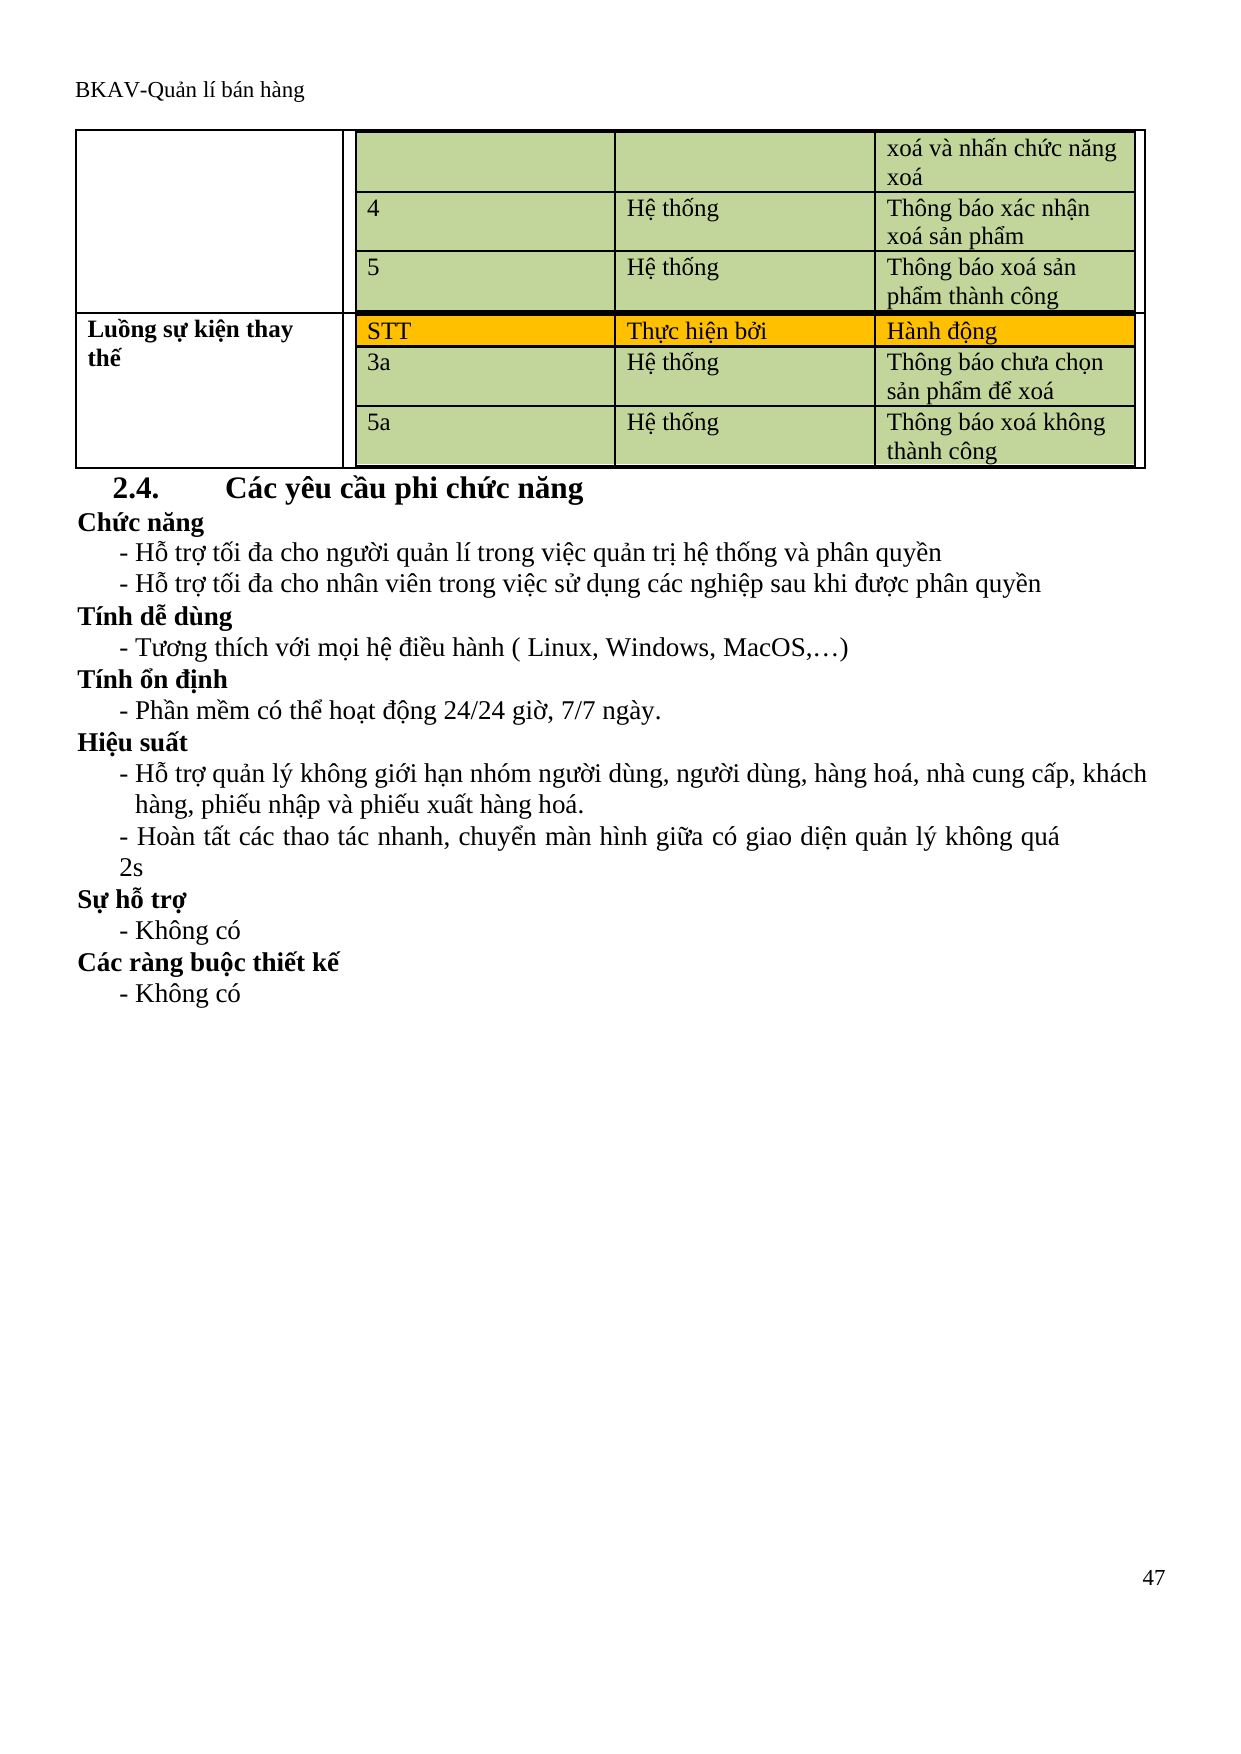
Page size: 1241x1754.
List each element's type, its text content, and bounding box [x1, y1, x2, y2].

table_cell Luồng sự kiện thay thế [77, 314, 342, 467]
list Hỗ trợ tối đa cho nhân viên trong việc sử dụng các nghiệp sau khi được phân quyền [119, 568, 1165, 599]
subtitle Tính dễ dùng [77, 600, 1165, 631]
subtitle Các yêu cầu phi chức năng [112, 469, 1165, 505]
table_cell [344, 131, 355, 312]
list Hỗ trợ quản lý không giới hạn nhóm người dùng, người dùng, hàng hoá, nhà cung cấp, khách hàng, phiếu nhập và phiếu xuất hàng hoá. [119, 758, 1165, 820]
subtitle Sự hỗ trợ [77, 883, 1165, 914]
list Không có [119, 914, 1165, 945]
list Hoàn tất các thao tác nhanh, chuyển màn hình giữa có giao diện quản lý không quá 2s [119, 820, 1070, 882]
table_cell [1136, 131, 1144, 312]
list Tương thích với mọi hệ điều hành ( Linux, Windows, MacOS,…) [119, 631, 1165, 662]
subtitle Hiệu suất [77, 727, 1165, 758]
list Hỗ trợ tối đa cho người quản lí trong việc quản trị hệ thống và phân quyền [119, 537, 1165, 568]
subtitle Các ràng buộc thiết kế [77, 946, 1165, 977]
subtitle Chức năng [77, 506, 1165, 537]
table_cell [344, 314, 355, 467]
table_cell [1136, 314, 1144, 467]
subtitle Tính ổn định [77, 663, 1165, 694]
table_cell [77, 131, 342, 312]
list Không có [119, 978, 1165, 1009]
list Phần mềm có thể hoạt động 24/24 giờ, 7/7 ngày. [119, 694, 1165, 726]
